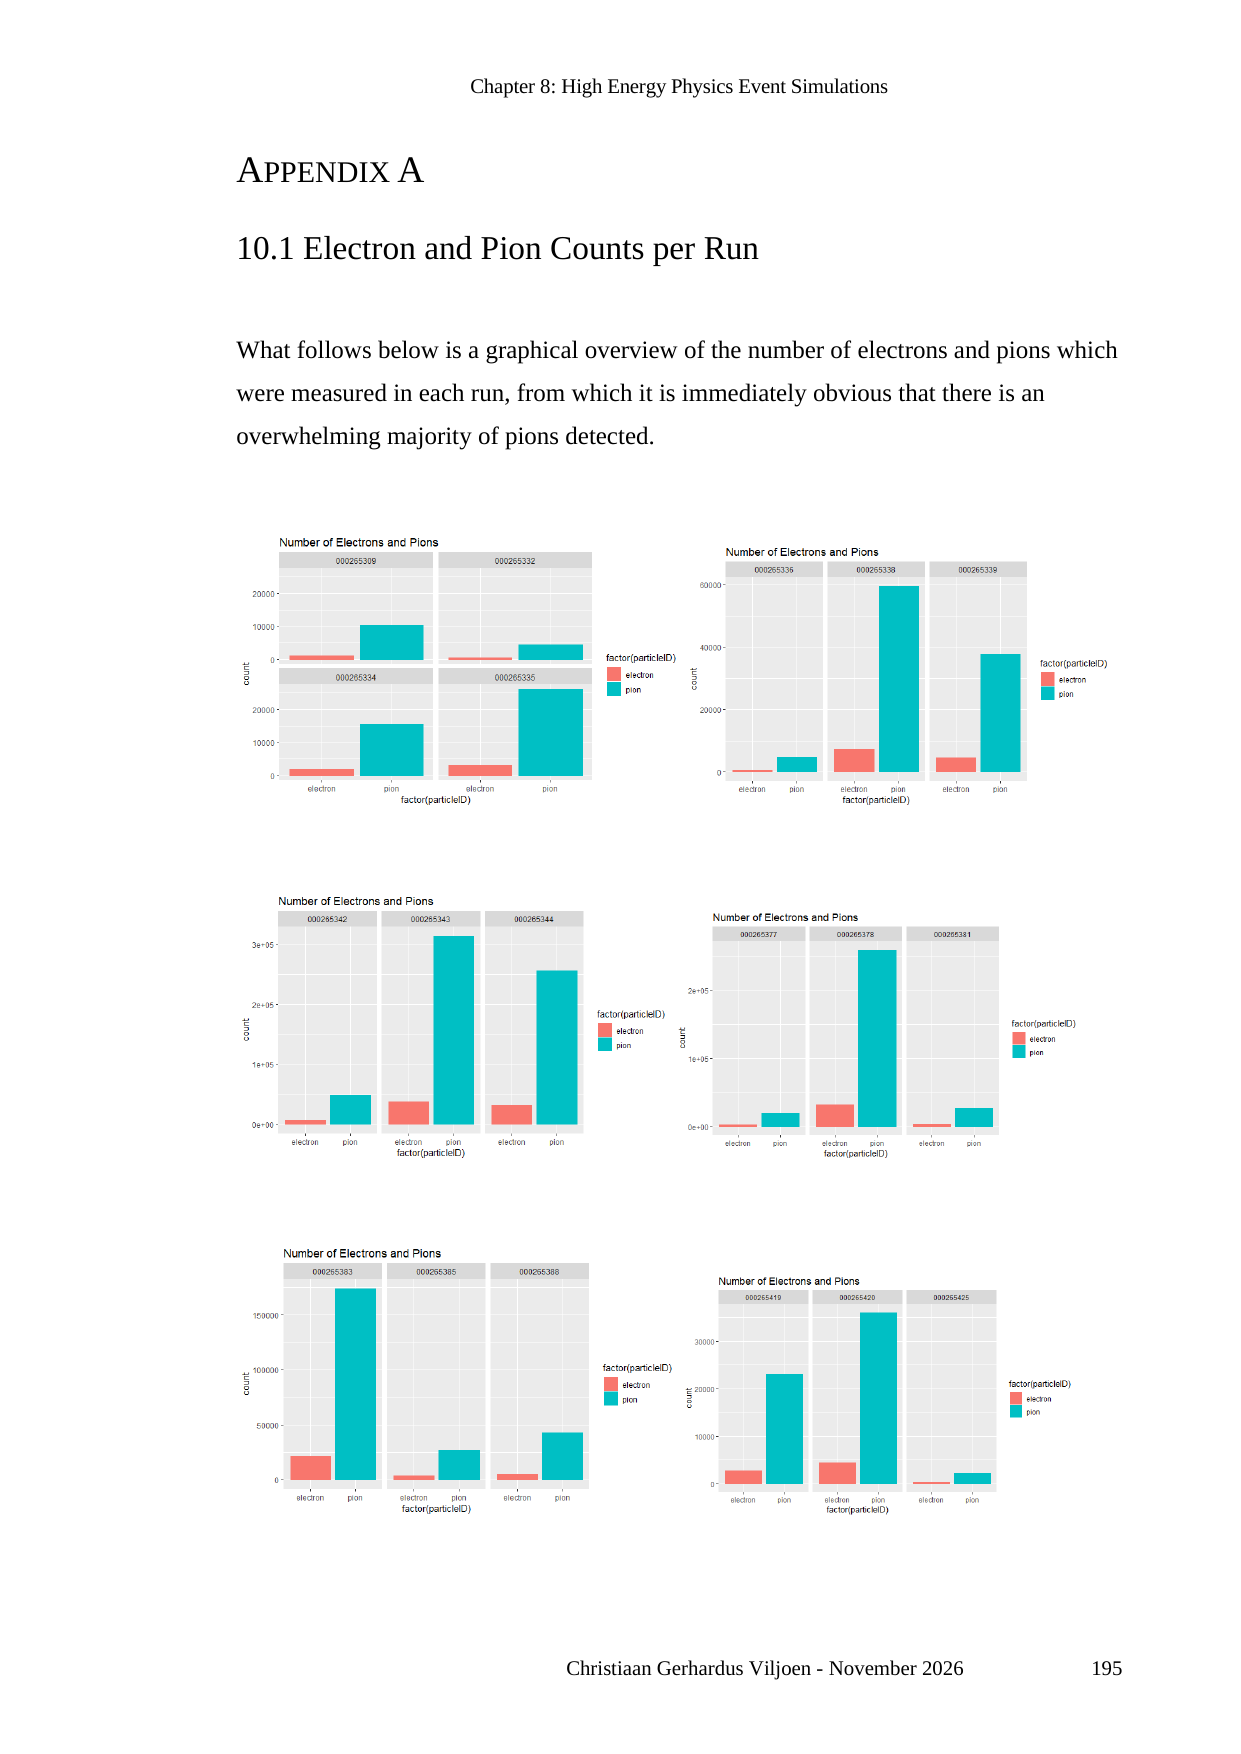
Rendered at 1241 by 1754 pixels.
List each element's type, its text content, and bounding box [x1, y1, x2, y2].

text What follows below is a graphical overview of the number of electrons and pions which were measured in each run, from which it is immediately obvious that there is an overwhelming majority of pions detected. [236, 335, 1122, 450]
picture [236, 891, 1083, 1162]
subtitle Appendix A [236, 148, 1122, 191]
picture [236, 1243, 1078, 1518]
picture [236, 532, 1116, 809]
subtitle Electron and Pion Counts per Run [236, 228, 1122, 267]
